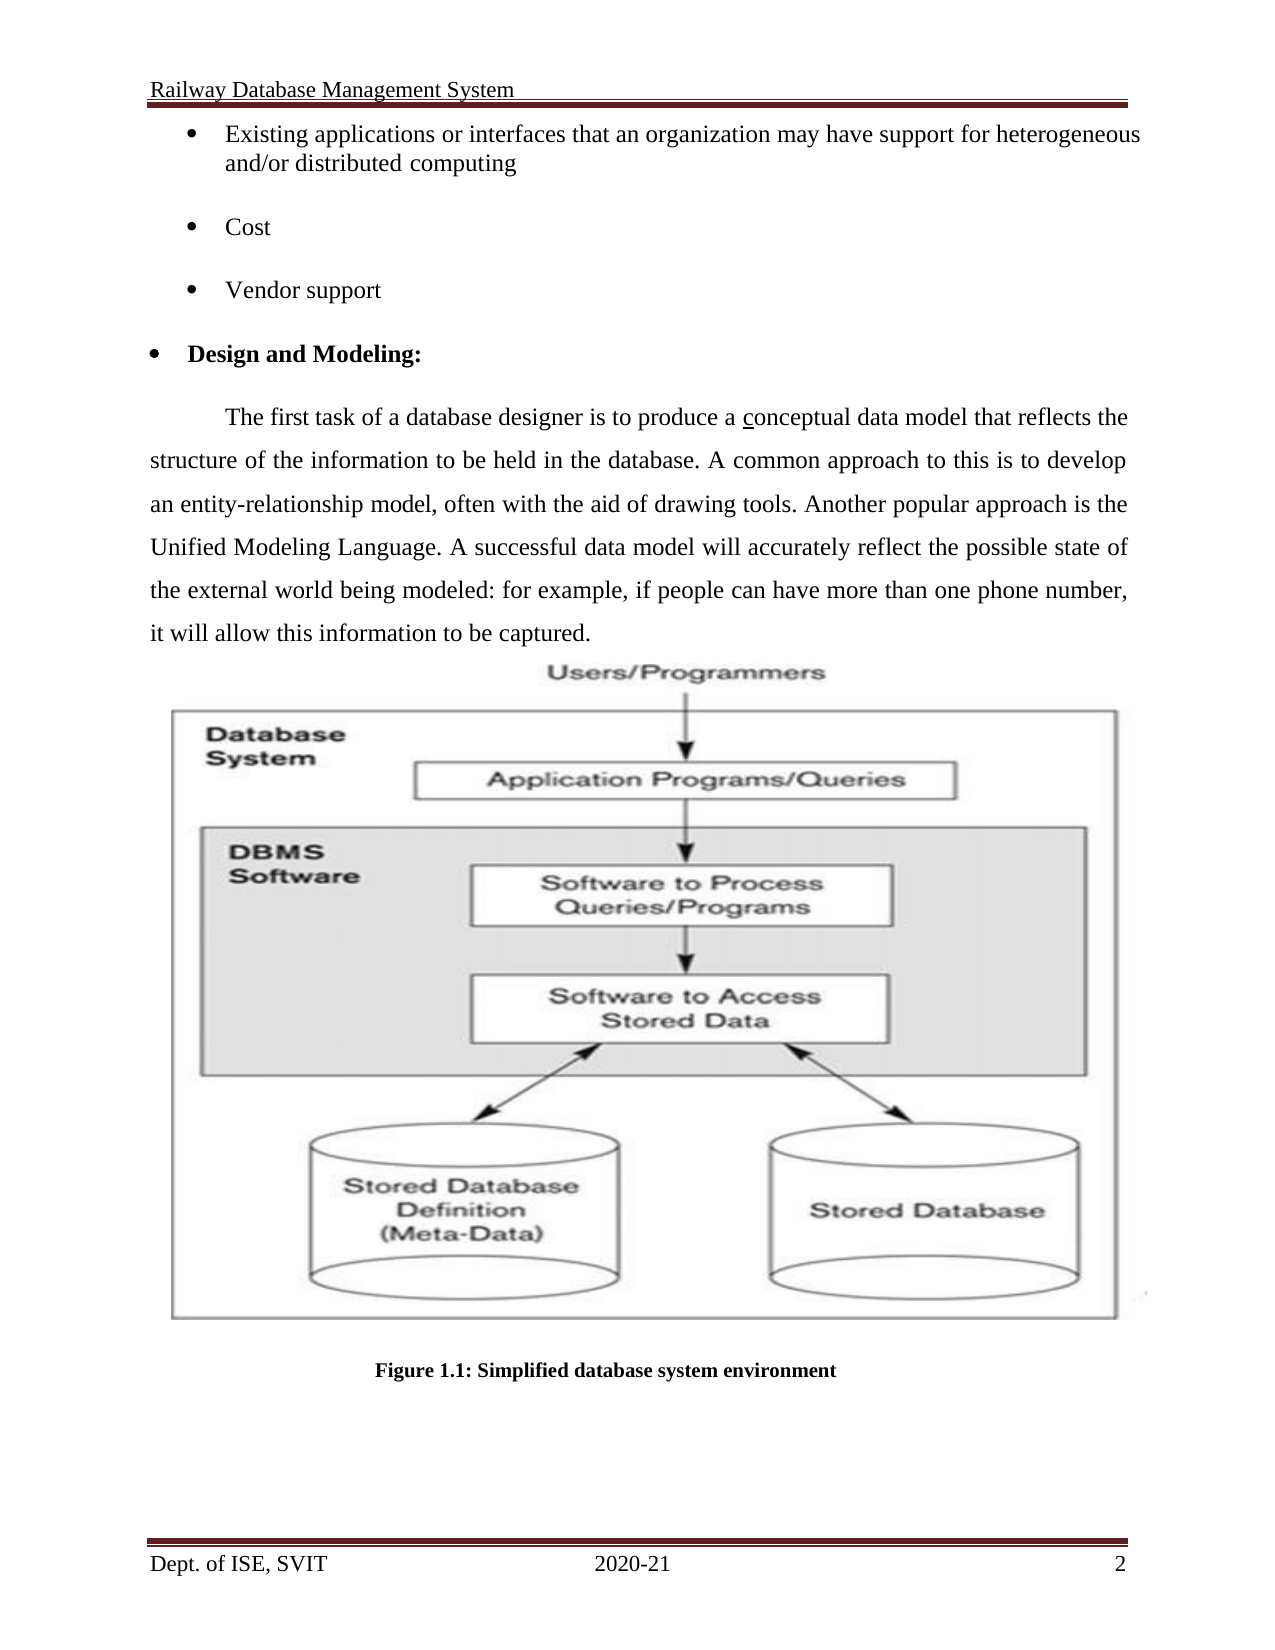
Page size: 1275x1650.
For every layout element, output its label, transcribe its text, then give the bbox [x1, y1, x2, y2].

text Railway Database Management System [150, 76, 1158, 102]
text Figure 1.1: Simplified database system environment [375, 1358, 1158, 1382]
picture [171, 663, 1148, 1320]
list Vendor support [187, 275, 1158, 304]
list Cost [187, 212, 1158, 240]
text The first task of a database designer is to produce a conceptual data model that reflects the structure of the information to be held in the database. A common approach to this is to develop an entity-relationship model, often with the aid of drawing tools. Another popular approach is the Unified Modeling Language. A successful data model will accurately reflect the possible state of the external world being modeled: for example, if people can have more than one phone number, it will allow this information to be captured. [150, 402, 1128, 647]
list Existing applications or interfaces that an organization may have support for heterogeneous and/or distributed computing [187, 119, 1158, 177]
subtitle Design and Modeling: [150, 339, 1158, 368]
